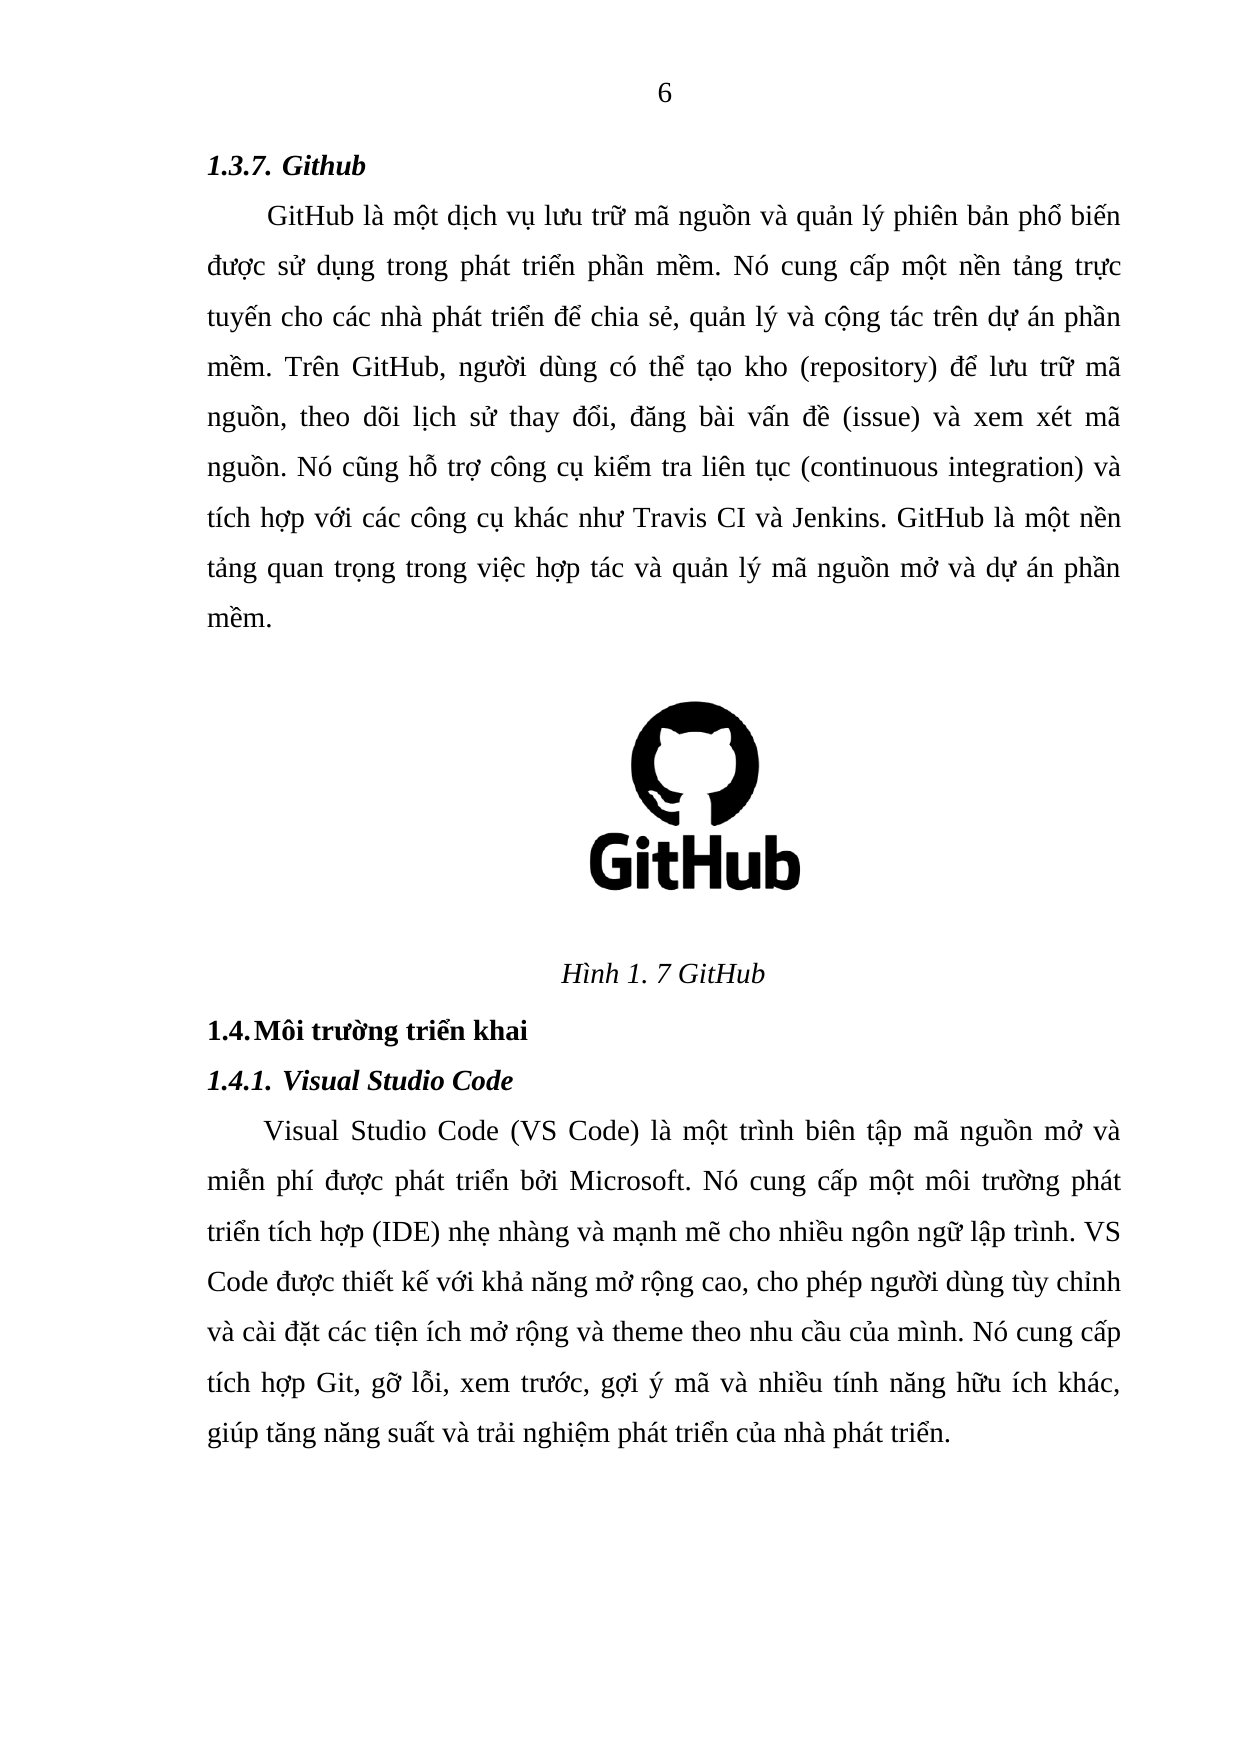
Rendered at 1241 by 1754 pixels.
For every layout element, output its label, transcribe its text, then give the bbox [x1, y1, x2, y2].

subtitle Github [207, 148, 1122, 181]
subtitle Môi trường triển khai [207, 1013, 1122, 1046]
text Visual Studio Code (VS Code) là một trình biên tập mã nguồn mở và miễn phí được phát triển bởi Microsoft. Nó cung cấp một môi trường phát triển tích hợp (IDE) nhẹ nhàng và mạnh mẽ cho nhiều ngôn ngữ lập trình. VS Code được thiết kế với khả năng mở rộng cao, cho phép người dùng tùy chỉnh và cài đặt các tiện ích mở rộng và theme theo nhu cầu của mình. Nó cung cấp tích hợp Git, gỡ lỗi, xem trước, gợi ý mã và nhiều tính năng hữu ích khác, giúp tăng năng suất và trải nghiệm phát triển của nhà phát triển. [207, 1113, 1122, 1449]
text Hình 1. 7 GitHub [207, 957, 1122, 990]
subtitle Visual Studio Code [207, 1063, 1122, 1096]
picture [464, 650, 925, 940]
text GitHub là một dịch vụ lưu trữ mã nguồn và quản lý phiên bản phổ biến được sử dụng trong phát triển phần mềm. Nó cung cấp một nền tảng trực tuyến cho các nhà phát triển để chia sẻ, quản lý và cộng tác trên dự án phần mềm. Trên GitHub, người dùng có thể tạo kho (repository) để lưu trữ mã nguồn, theo dõi lịch sử thay đổi, đăng bài vấn đề (issue) và xem xét mã nguồn. Nó cũng hỗ trợ công cụ kiểm tra liên tục (continuous integration) và tích hợp với các công cụ khác như Travis CI và Jenkins. GitHub là một nền tảng quan trọng trong việc hợp tác và quản lý mã nguồn mở và dự án phần mềm. [207, 198, 1122, 634]
